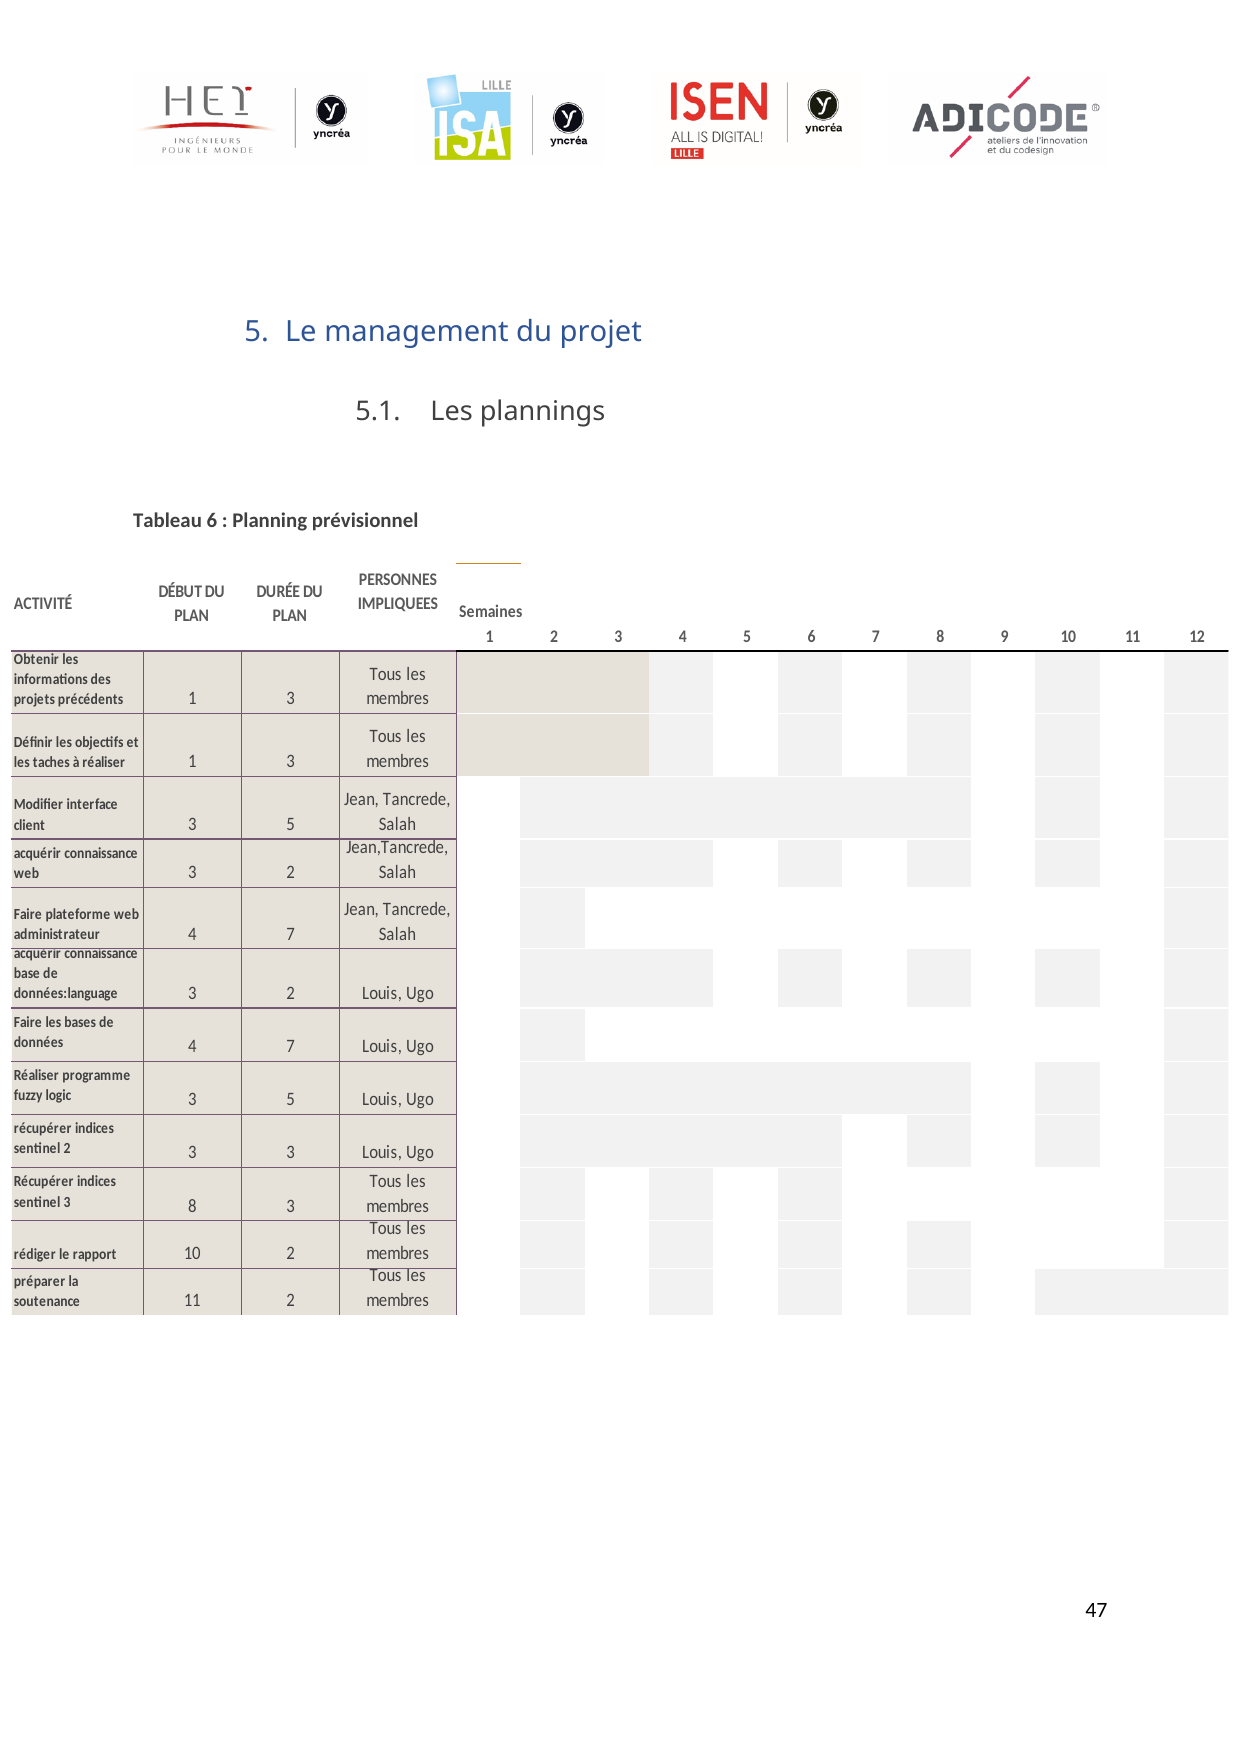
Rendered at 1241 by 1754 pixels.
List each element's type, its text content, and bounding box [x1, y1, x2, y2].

subtitle Le management du projet [244, 310, 1107, 350]
subtitle Les plannings [355, 392, 1107, 429]
picture [132, 73, 1108, 166]
